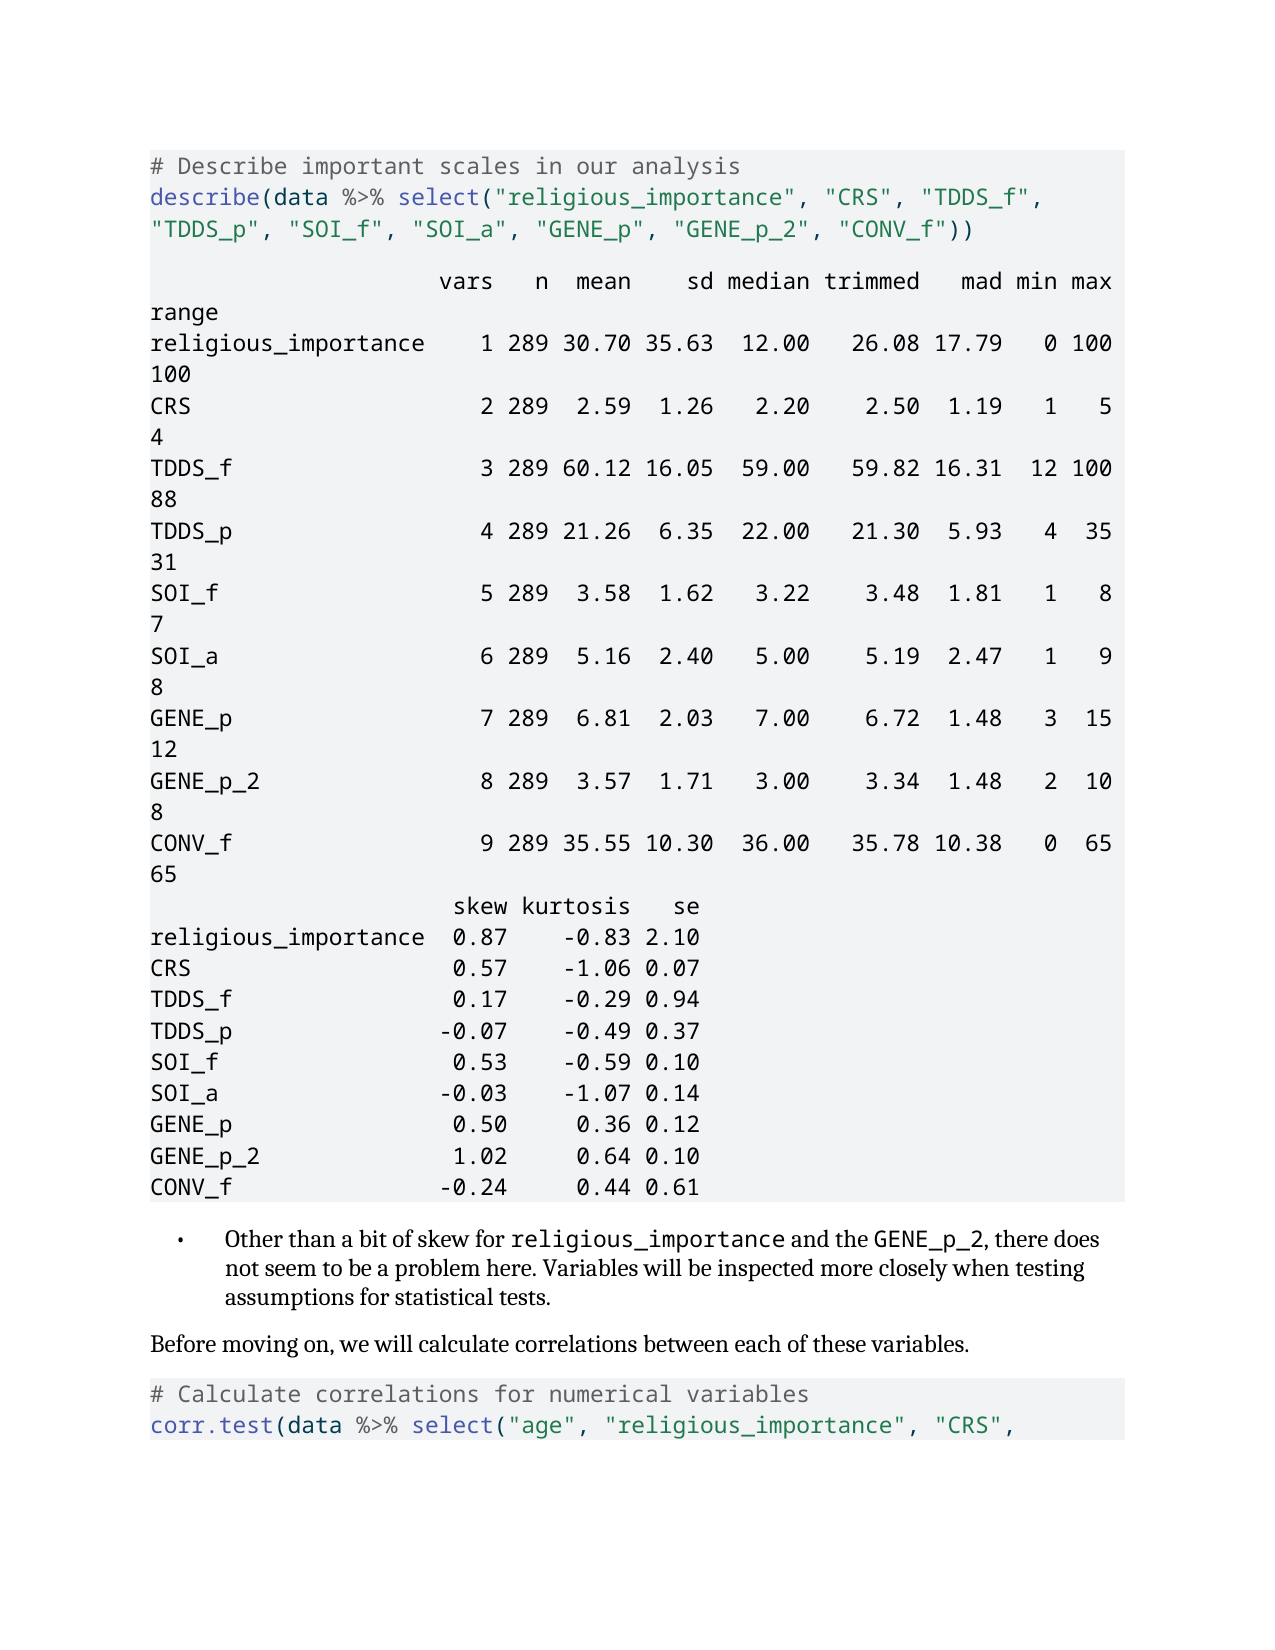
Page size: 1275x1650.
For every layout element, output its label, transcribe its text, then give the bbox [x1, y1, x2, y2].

text # Describe important scales in our analysis describe(data %>% select("religious_importance", "CRS", "TDDS_f", "TDDS_p", "SOI_f", "SOI_a", "GENE_p", "GENE_p_2", "CONV_f")) [150, 150, 1125, 244]
text vars n mean sd median trimmed mad min max range religious_importance 1 289 30.70 35.63 12.00 26.08 17.79 0 100 100 CRS 2 289 2.59 1.26 2.20 2.50 1.19 1 5 4 TDDS_f 3 289 60.12 16.05 59.00 59.82 16.31 12 100 88 TDDS_p 4 289 21.26 6.35 22.00 21.30 5.93 4 35 31 SOI_f 5 289 3.58 1.62 3.22 3.48 1.81 1 8 7 SOI_a 6 289 5.16 2.40 5.00 5.19 2.47 1 9 8 GENE_p 7 289 6.81 2.03 7.00 6.72 1.48 3 15 12 GENE_p_2 8 289 3.57 1.71 3.00 3.34 1.48 2 10 8 CONV_f 9 289 35.55 10.30 36.00 35.78 10.38 0 65 65 skew kurtosis se religious_importance 0.87 -0.83 2.10 CRS 0.57 -1.06 0.07 TDDS_f 0.17 -0.29 0.94 TDDS_p -0.07 -0.49 0.37 SOI_f 0.53 -0.59 0.10 SOI_a -0.03 -1.07 0.14 GENE_p 0.50 0.36 0.12 GENE_p_2 1.02 0.64 0.10 CONV_f -0.24 0.44 0.61 [150, 264, 1125, 1202]
text Before moving on, we will calculate correlations between each of these variables. [150, 1330, 1125, 1359]
list Other than a bit of skew for religious_importance and the GENE_p_2, there does not seem to be a problem here. Variables will be inspected more closely when testing assumptions for statistical tests. [175, 1223, 1125, 1312]
